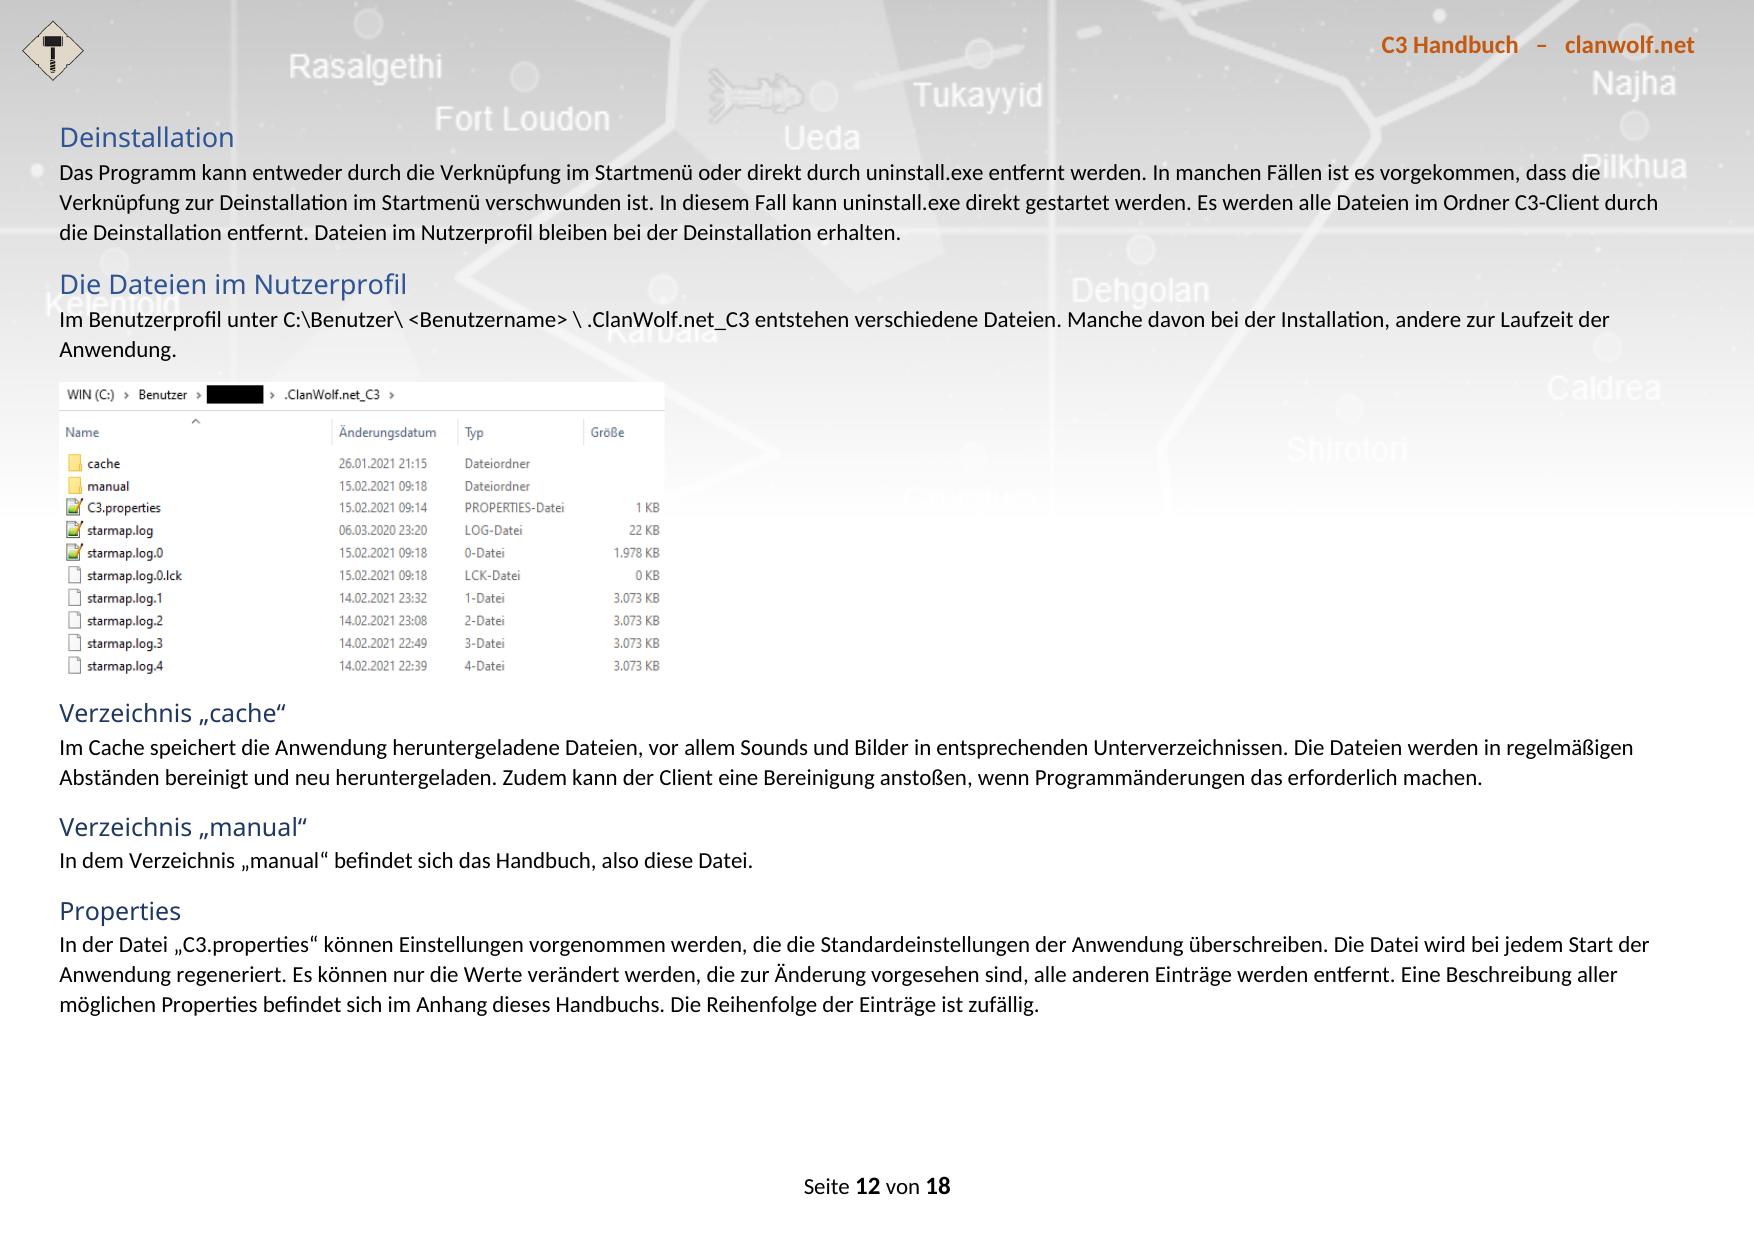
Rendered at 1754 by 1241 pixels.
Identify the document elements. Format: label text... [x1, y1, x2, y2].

text Im Benutzerprofil unter C:\Benutzer\ <Benutzername> \ .ClanWolf.net_C3 entstehen verschiedene Dateien. Manche davon bei der Installation, andere zur Laufzeit der Anwendung. [59, 305, 1695, 363]
subtitle Properties [59, 893, 1695, 927]
text In dem Verzeichnis „manual“ befindet sich das Handbuch, also diese Datei. [59, 846, 1695, 874]
picture [0, 0, 1754, 531]
subtitle Die Dateien im Nutzerprofil [59, 265, 1695, 302]
text Im Cache speichert die Anwendung heruntergeladene Dateien, vor allem Sounds und Bilder in entsprechenden Unterverzeichnissen. Die Dateien werden in regelmäßigen Abständen bereinigt und neu heruntergeladen. Zudem kann der Client eine Bereinigung anstoßen, wenn Programmänderungen das erforderlich machen. [59, 733, 1695, 791]
subtitle Verzeichnis „manual“ [59, 810, 1695, 844]
text In der Datei „C3.properties“ können Einstellungen vorgenommen werden, die die Standardeinstellungen der Anwendung überschreiben. Die Datei wird bei jedem Start der Anwendung regeneriert. Es können nur die Werte verändert werden, die zur Änderung vorgesehen sind, alle anderen Einträge werden entfernt. Eine Beschreibung aller möglichen Properties befindet sich im Anhang dieses Handbuchs. Die Reihenfolge der Einträge ist zufällig. [59, 930, 1695, 1018]
subtitle Verzeichnis „cache“ [59, 696, 1695, 730]
text Das Programm kann entweder durch die Verknüpfung im Startmenü oder direkt durch uninstall.exe entfernt werden. In manchen Fällen ist es vorgekommen, dass die Verknüpfung zur Deinstallation im Startmenü verschwunden ist. In diesem Fall kann uninstall.exe direkt gestartet werden. Es werden alle Dateien im Ordner C3-Client durch die Deinstallation entfernt. Dateien im Nutzerprofil bleiben bei der Deinstallation erhalten. [59, 158, 1695, 246]
subtitle Deinstallation [59, 118, 1695, 155]
